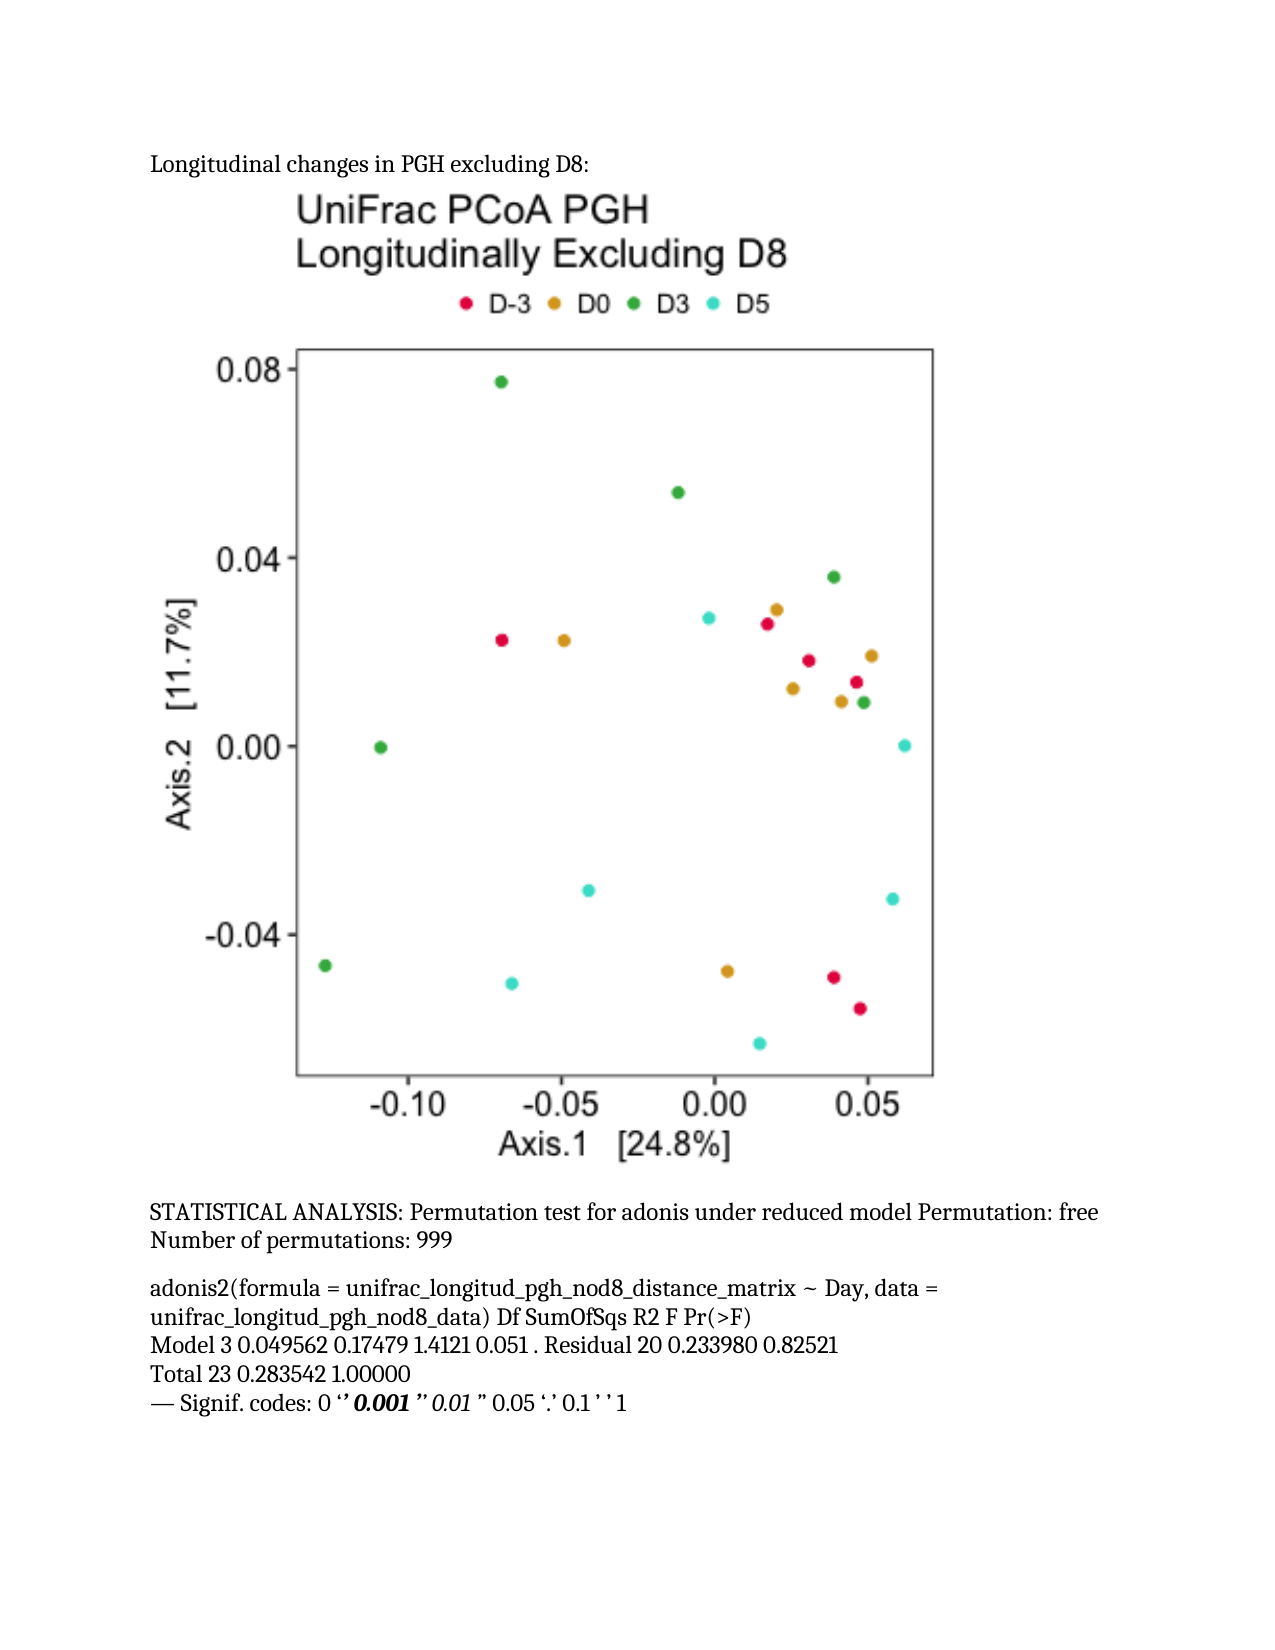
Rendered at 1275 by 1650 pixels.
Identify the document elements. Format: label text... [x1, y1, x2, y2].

picture [150, 178, 951, 1179]
text STATISTICAL ANALYSIS: Permutation test for adonis under reduced model Permutation: free Number of permutations: 999 [150, 1197, 1125, 1255]
text adonis2(formula = unifrac_longitud_pgh_nod8_distance_matrix ~ Day, data = unifrac_longitud_pgh_nod8_data) Df SumOfSqs R2 F Pr(>F) Model 3 0.049562 0.17479 1.4121 0.051 . Residual 20 0.233980 0.82521 Total 23 0.283542 1.00000 — Signif. codes: 0 ‘’ 0.001 ’’ 0.01 ’’ 0.05 ‘.’ 0.1 ’ ’ 1 [150, 1274, 1125, 1417]
